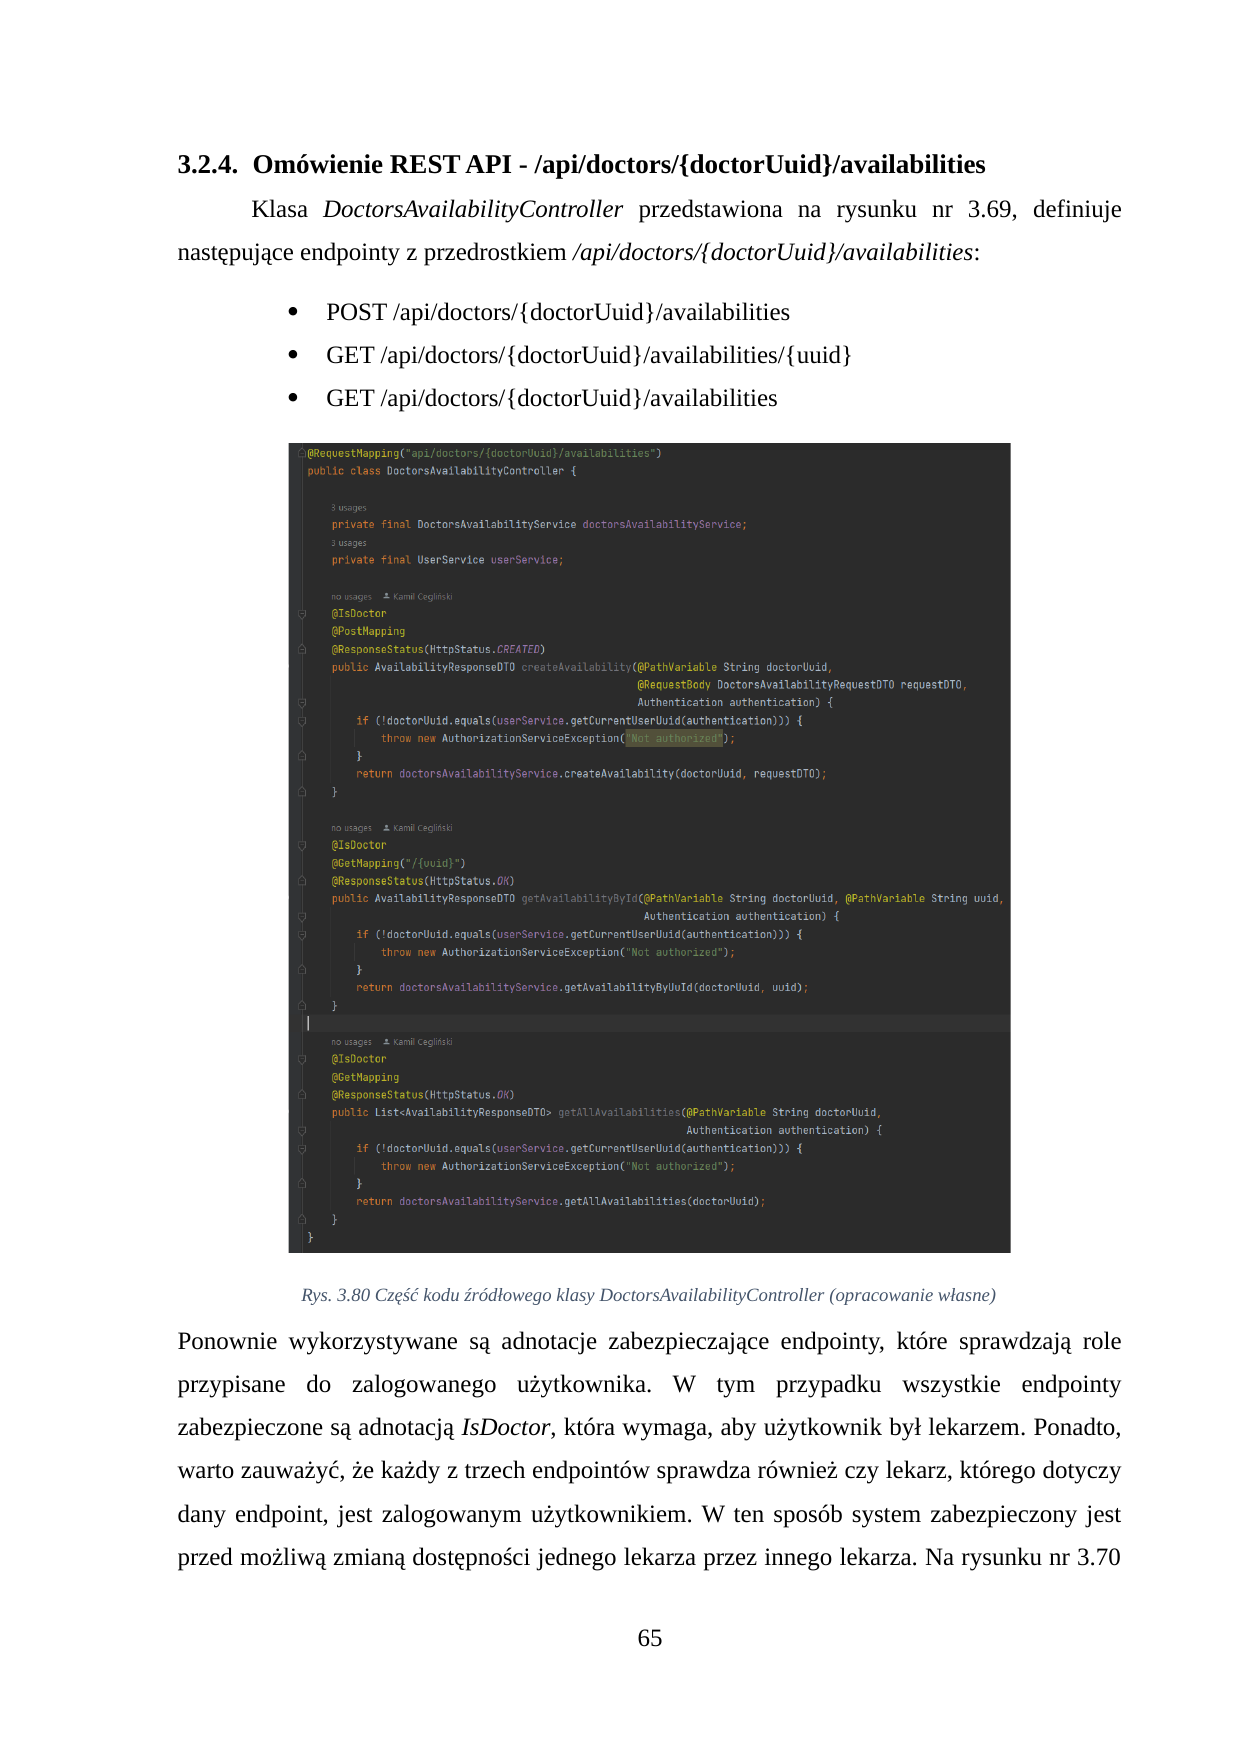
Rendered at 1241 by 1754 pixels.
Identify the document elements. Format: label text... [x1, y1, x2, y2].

list GET /api/doctors/{doctorUuid}/availabilities/{uuid} [288, 340, 1122, 369]
picture [288, 443, 1011, 1253]
text Klasa DoctorsAvailabilityController przedstawiona na rysunku nr 3.69, definiuje następujące endpointy z przedrostkiem /api/doctors/{doctorUuid}/availabilities: [177, 194, 1122, 266]
list GET /api/doctors/{doctorUuid}/availabilities [288, 383, 1122, 412]
list POST /api/doctors/{doctorUuid}/availabilities [288, 297, 1122, 326]
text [177, 1326, 1122, 1571]
subtitle Omówienie REST API - /api/doctors/{doctorUuid}/availabilities [177, 148, 1122, 179]
